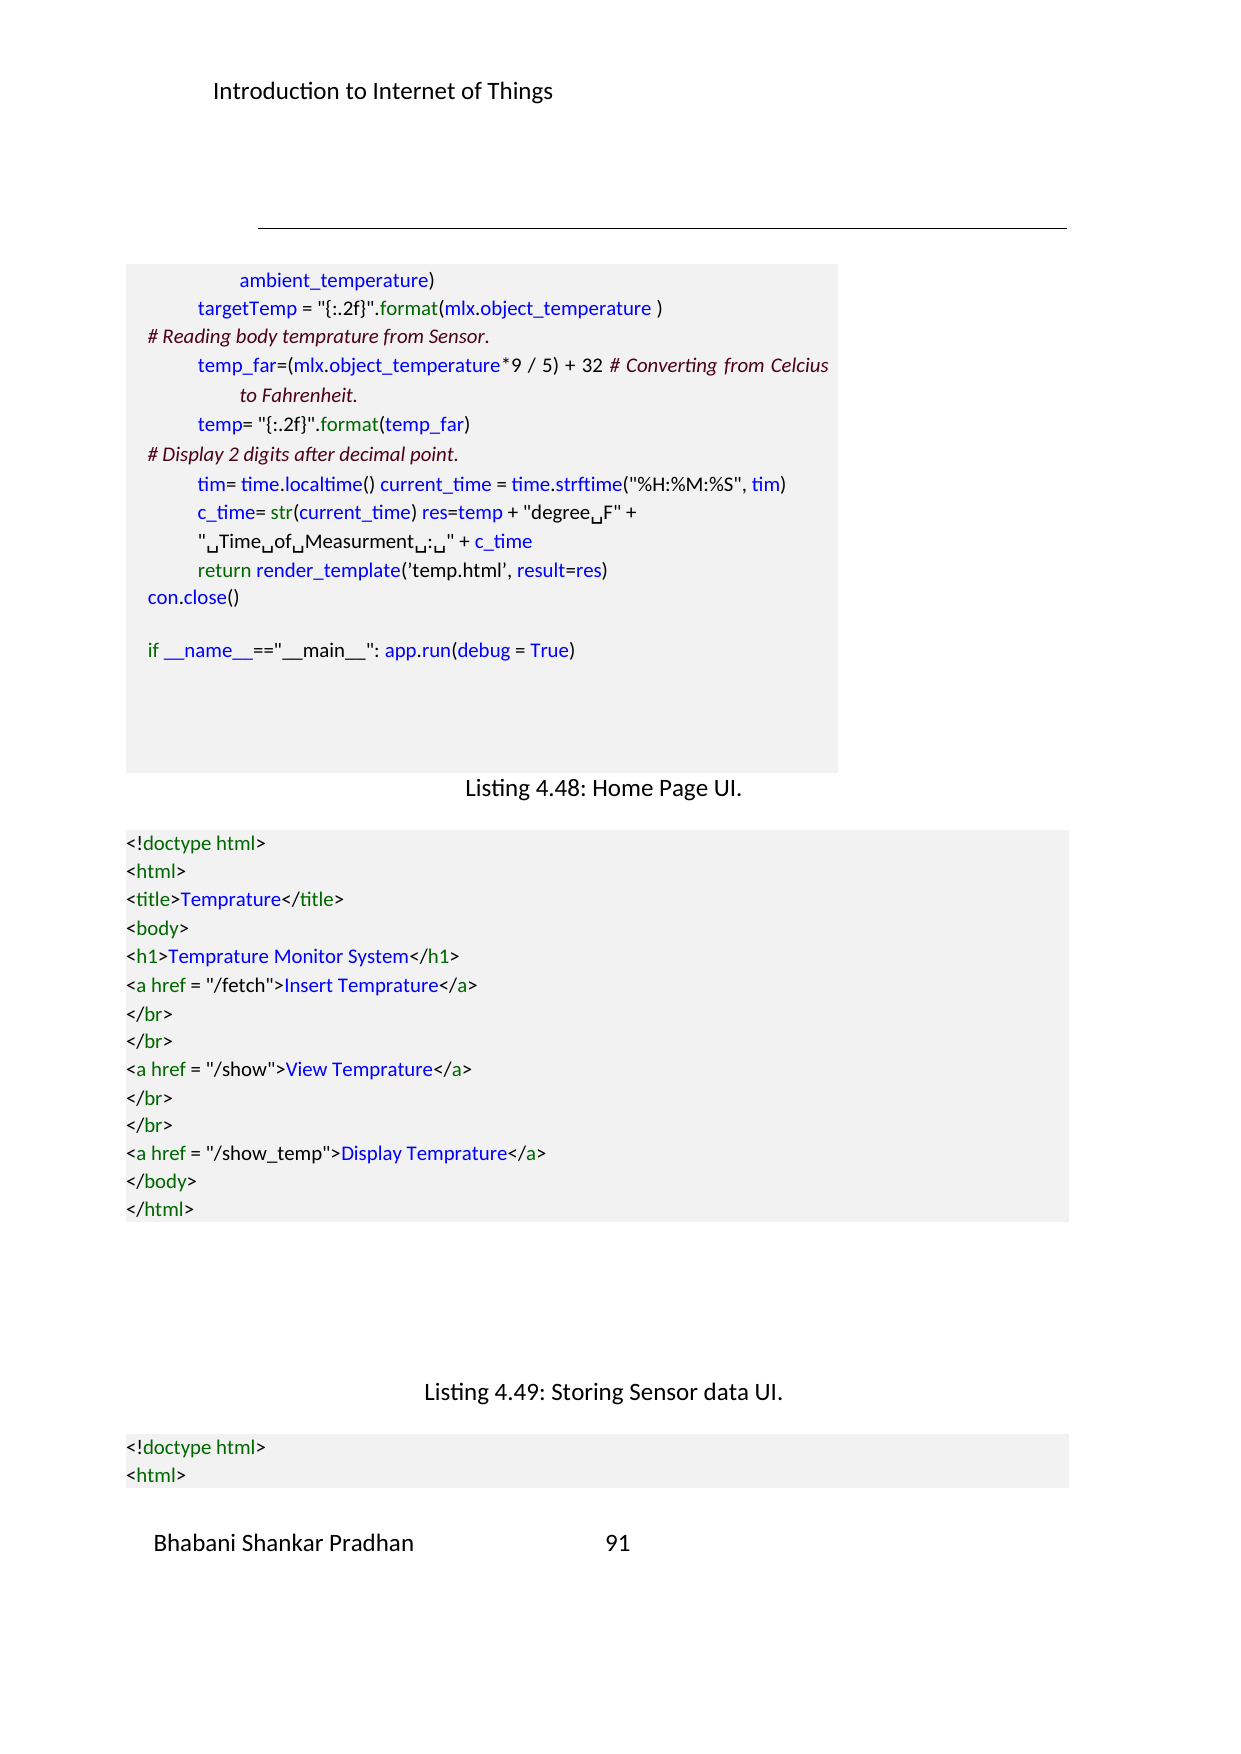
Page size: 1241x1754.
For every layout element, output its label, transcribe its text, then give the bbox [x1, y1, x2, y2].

text <body> [126, 915, 1069, 941]
text <a href = "/fetch">Insert Temprature</a> [126, 972, 1069, 998]
text <title>Temprature</title> [126, 887, 1069, 912]
text <!doctype html> [126, 1434, 1069, 1459]
text </br> [126, 1029, 1069, 1054]
text </body> [126, 1168, 1069, 1193]
text <html> [126, 1462, 1069, 1488]
text <a href = "/show_temp">Display Temprature</a> [126, 1140, 1069, 1166]
text </br> [126, 1113, 1069, 1138]
text <a href = "/show">View Temprature</a> [126, 1056, 1069, 1082]
text </br> [126, 1001, 1069, 1026]
text <html> [126, 858, 1069, 884]
text <!doctype html> [126, 830, 1069, 855]
text Listing 4.48: Home Page UI. [194, 773, 1013, 803]
text <h1>Temprature Monitor System</h1> [126, 944, 1069, 969]
text Listing 4.49: Storing Sensor data UI. [194, 1376, 1013, 1407]
text </br> [126, 1085, 1069, 1110]
text </html> [126, 1196, 1069, 1222]
